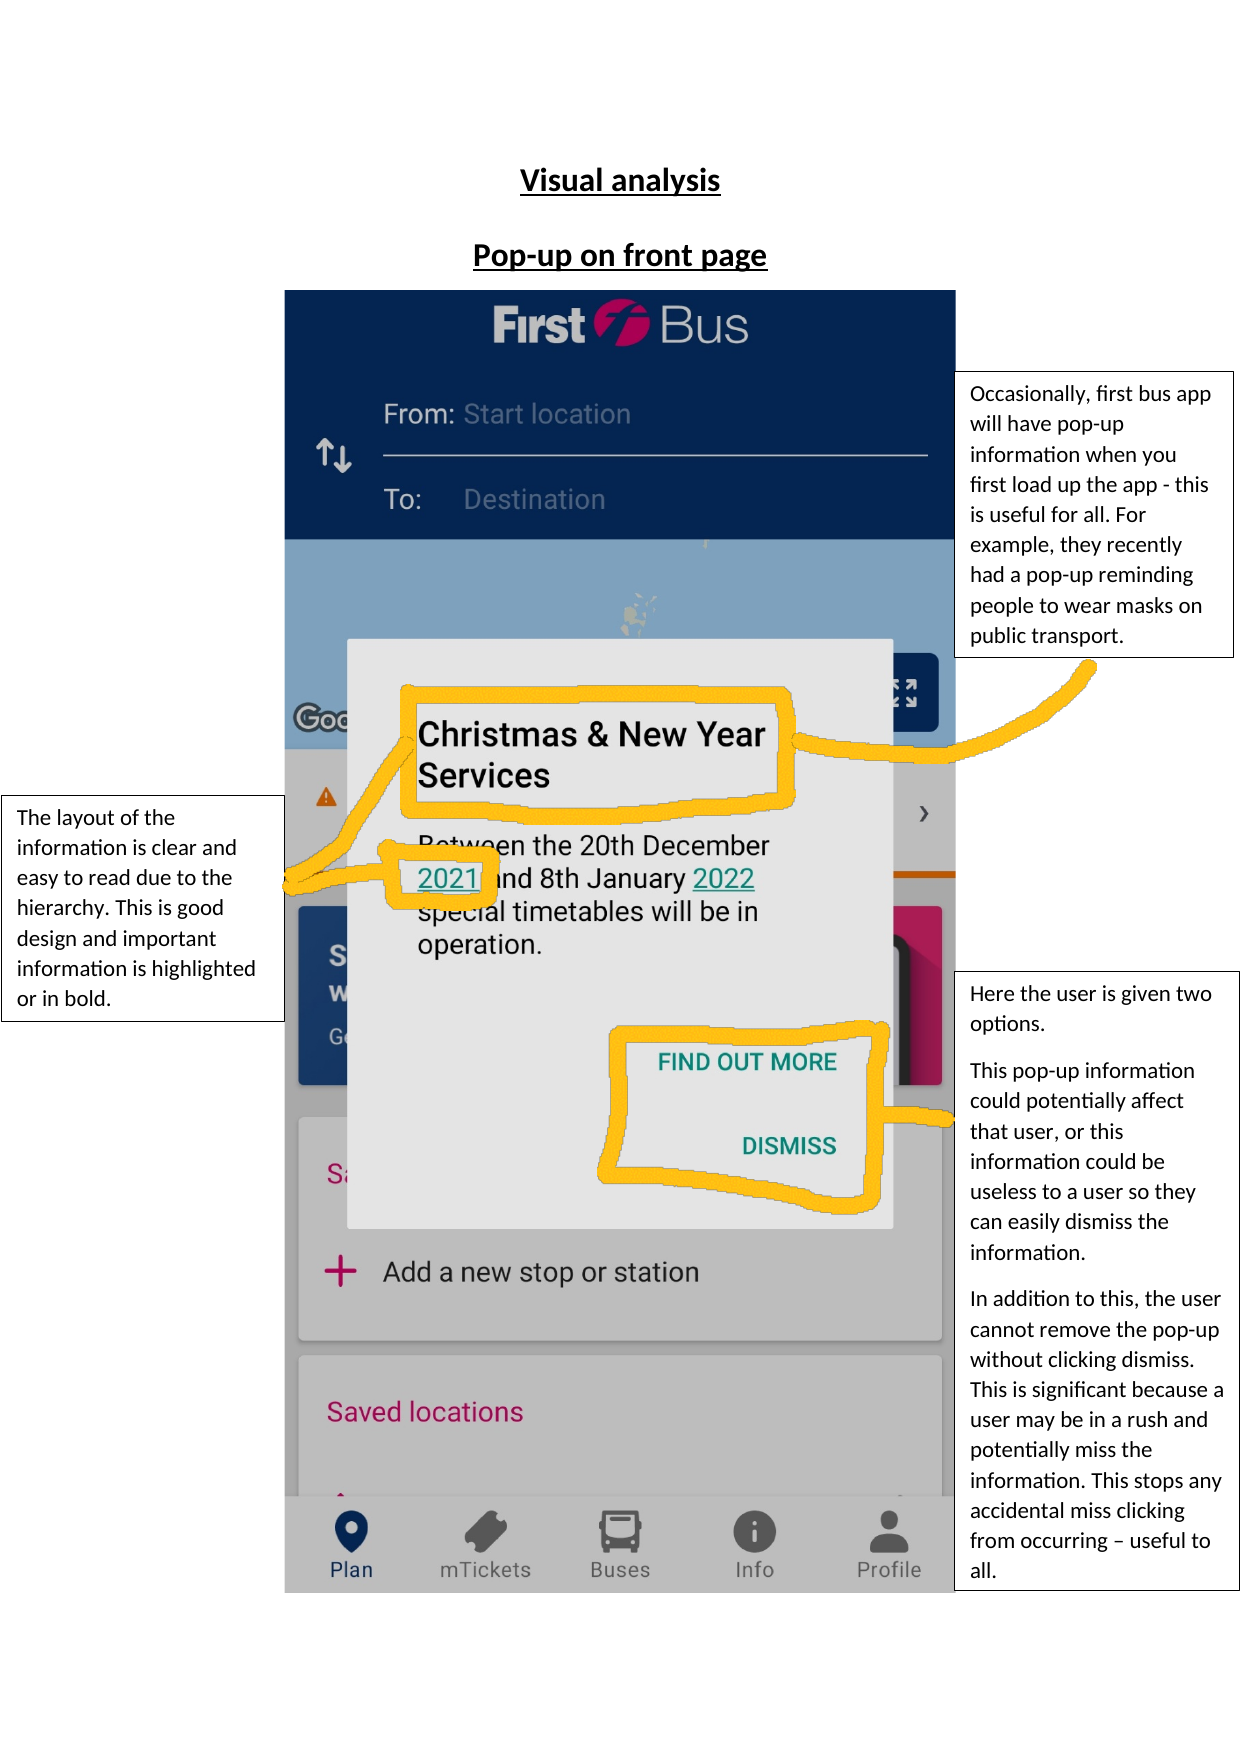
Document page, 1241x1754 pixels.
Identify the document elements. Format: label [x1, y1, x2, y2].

picture [282, 290, 1097, 1593]
